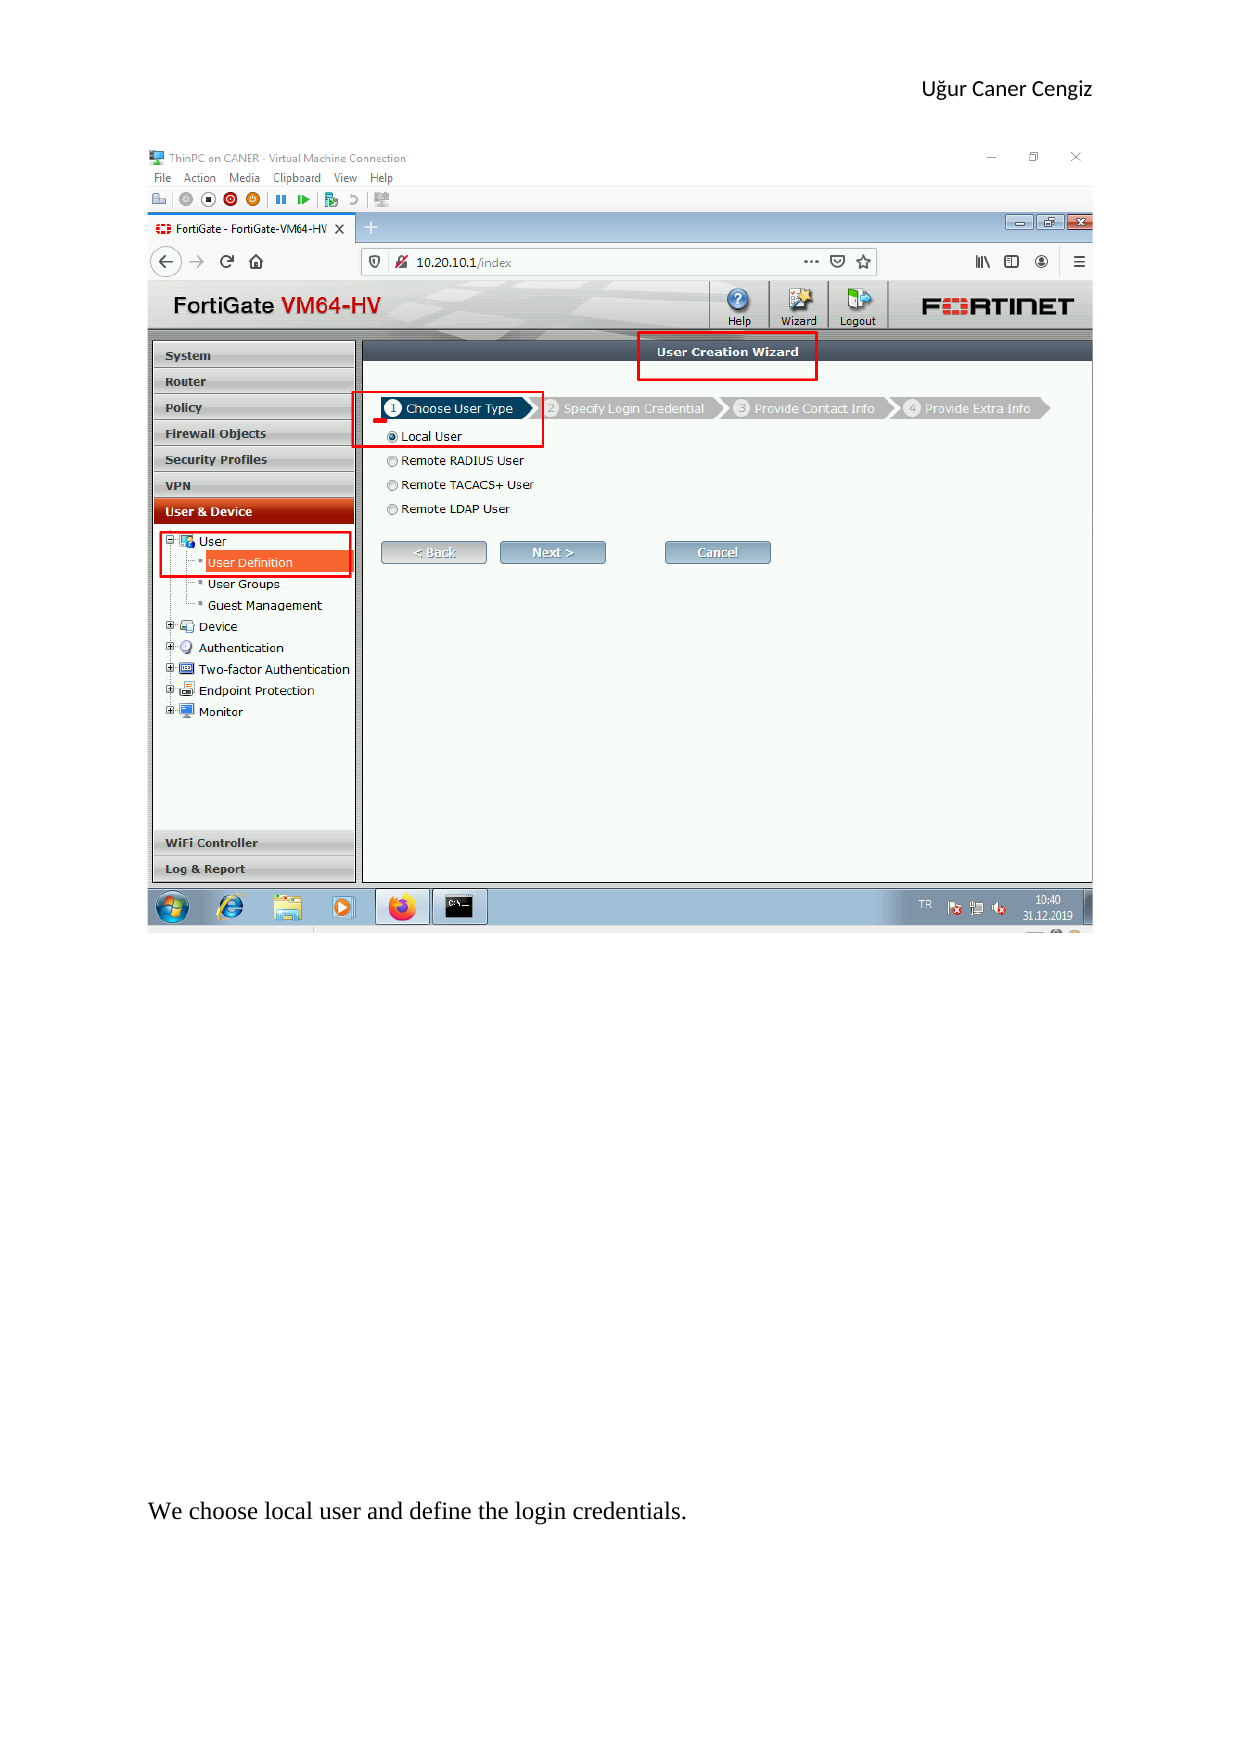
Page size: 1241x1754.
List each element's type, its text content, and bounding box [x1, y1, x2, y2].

text We choose local user and define the login credentials. [148, 1496, 1093, 1525]
picture [147, 147, 1093, 933]
